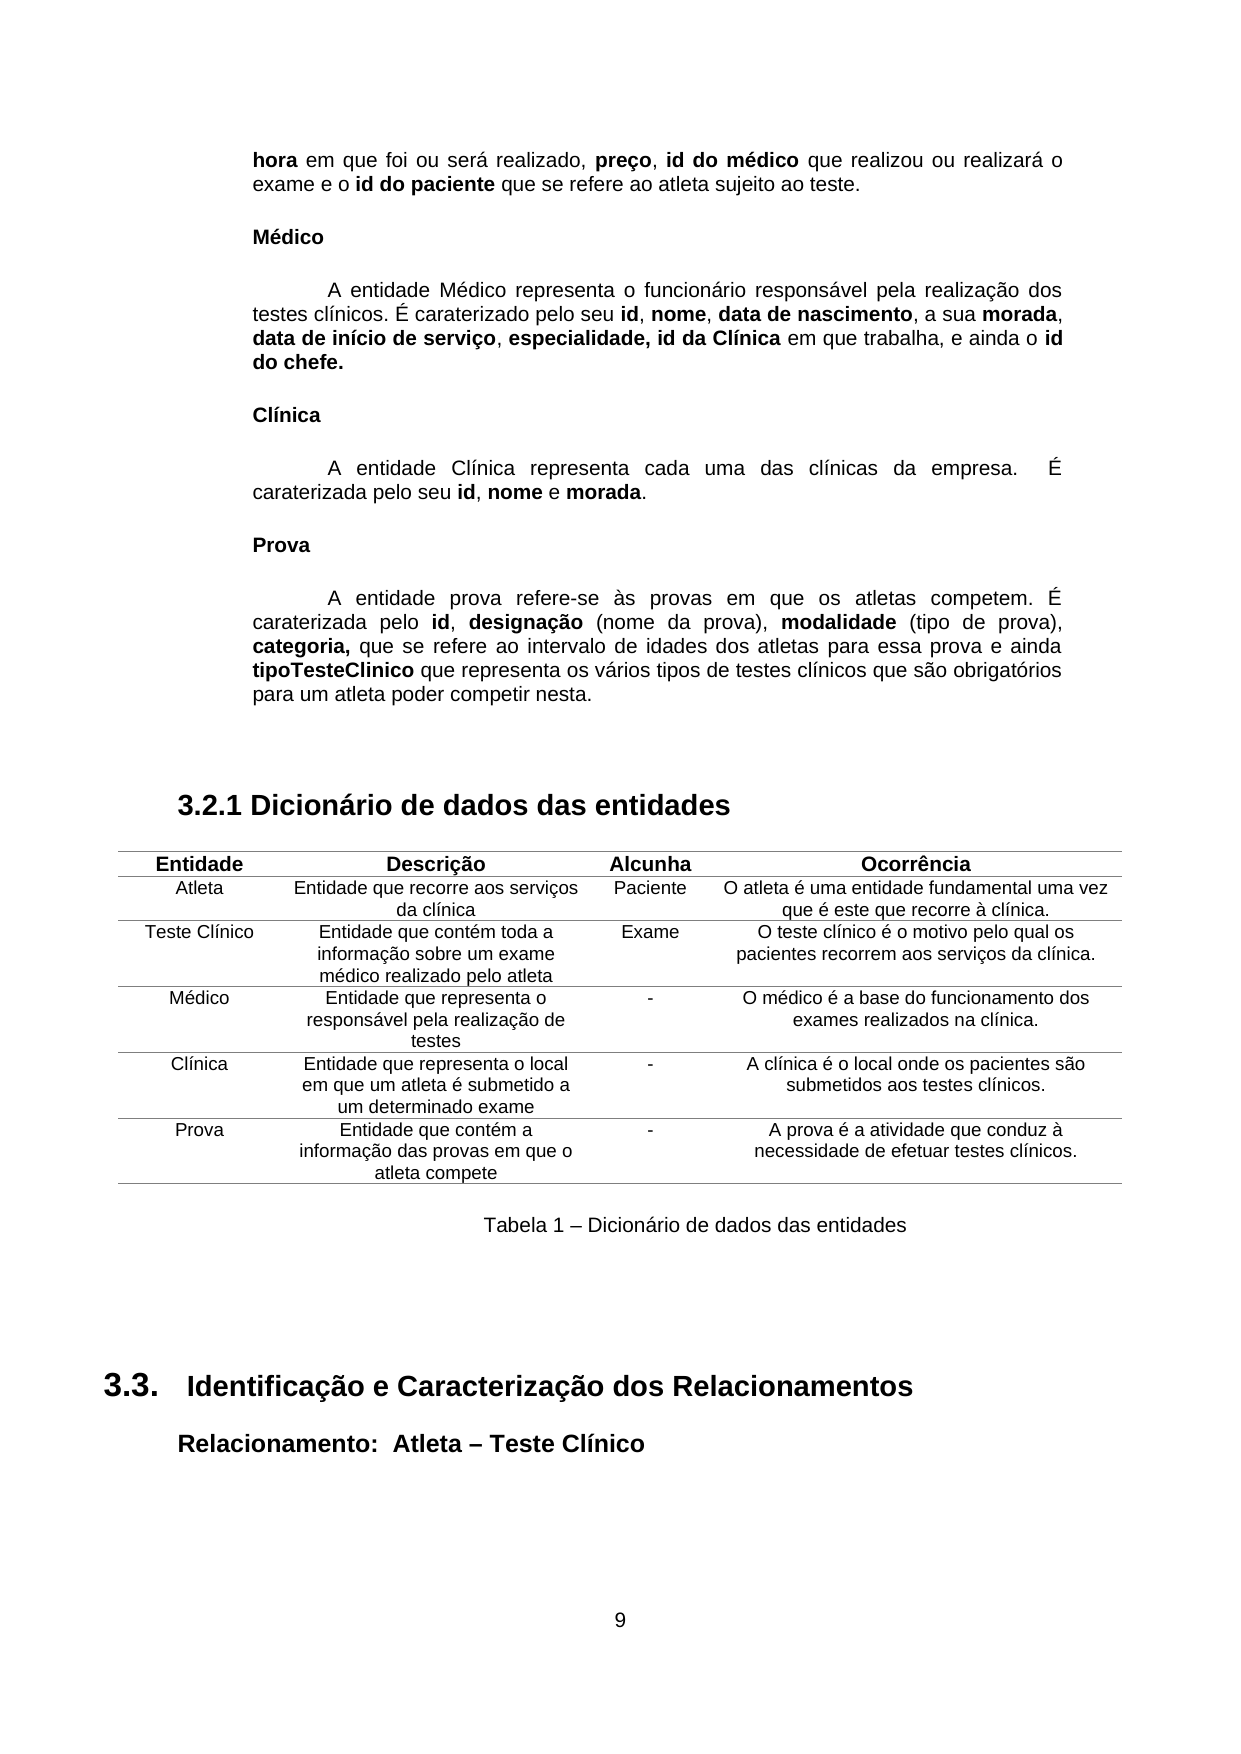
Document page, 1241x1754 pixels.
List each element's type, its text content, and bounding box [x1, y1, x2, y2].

table_cell Clínica [118, 1053, 280, 1117]
table_header Entidade [118, 852, 280, 876]
text A entidade prova refere-se às provas em que os atletas competem. É caraterizada pelo id, designação (nome da prova), modalidade (tipo de prova), categoria, que se refere ao intervalo de idades dos atletas para essa prova e ainda tipoTesteClinico que representa os vários tipos de testes clínicos que são obrigatórios para um atleta poder competir nesta. [252, 586, 1063, 706]
table_header Descrição [280, 852, 591, 876]
table_cell O médico é a base do funcionamento dos exames realizados na clínica. [709, 987, 1122, 1052]
text Identificação e Caracterização dos Relacionamentos [103, 1365, 1063, 1403]
table_cell - [591, 987, 709, 1052]
table_cell Atleta [118, 877, 280, 920]
table_header Alcunha [591, 852, 709, 876]
table_header Ocorrência [709, 852, 1122, 876]
table_cell Teste Clínico [118, 921, 280, 986]
text Clínica [252, 403, 1063, 427]
table_cell Médico [118, 987, 280, 1052]
text Médico [252, 225, 1063, 249]
text Prova [252, 533, 1063, 557]
text Tabela 1 – Dicionário de dados das entidades [252, 1213, 1063, 1237]
table_cell Entidade que representa o local em que um atleta é submetido a um determinado exame [280, 1053, 591, 1117]
table_cell Entidade que representa o responsável pela realização de testes [280, 987, 591, 1052]
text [252, 148, 1063, 196]
table_cell A clínica é o local onde os pacientes são submetidos aos testes clínicos. [709, 1053, 1122, 1117]
table_cell O teste clínico é o motivo pelo qual os pacientes recorrem aos serviços da clínica. [709, 921, 1122, 986]
table_cell Paciente [591, 877, 709, 920]
table_cell - [591, 1053, 709, 1117]
text A entidade Clínica representa cada uma das clínicas da empresa. É caraterizada pelo seu id, nome e morada. [252, 456, 1063, 504]
table_cell O atleta é uma entidade fundamental uma vez que é este que recorre à clínica. [709, 877, 1122, 920]
table_cell Prova [118, 1119, 280, 1183]
text A entidade Médico representa o funcionário responsável pela realização dos testes clínicos. É caraterizado pelo seu id, nome, data de nascimento, a sua morada, data de início de serviço, especialidade, id da Clínica em que trabalha, e ainda o id do chefe. [252, 278, 1063, 374]
text 3.2.1 Dicionário de dados das entidades [177, 788, 1063, 822]
table_cell - [591, 1119, 709, 1183]
table_cell Entidade que contém toda a informação sobre um exame médico realizado pelo atleta [280, 921, 591, 986]
table_cell Entidade que contém a informação das provas em que o atleta compete [280, 1119, 591, 1183]
text Relacionamento: Atleta – Teste Clínico [177, 1429, 1063, 1457]
table_cell Entidade que recorre aos serviços da clínica [280, 877, 591, 920]
table_cell Exame [591, 921, 709, 986]
table_cell A prova é a atividade que conduz à necessidade de efetuar testes clínicos. [709, 1119, 1122, 1183]
